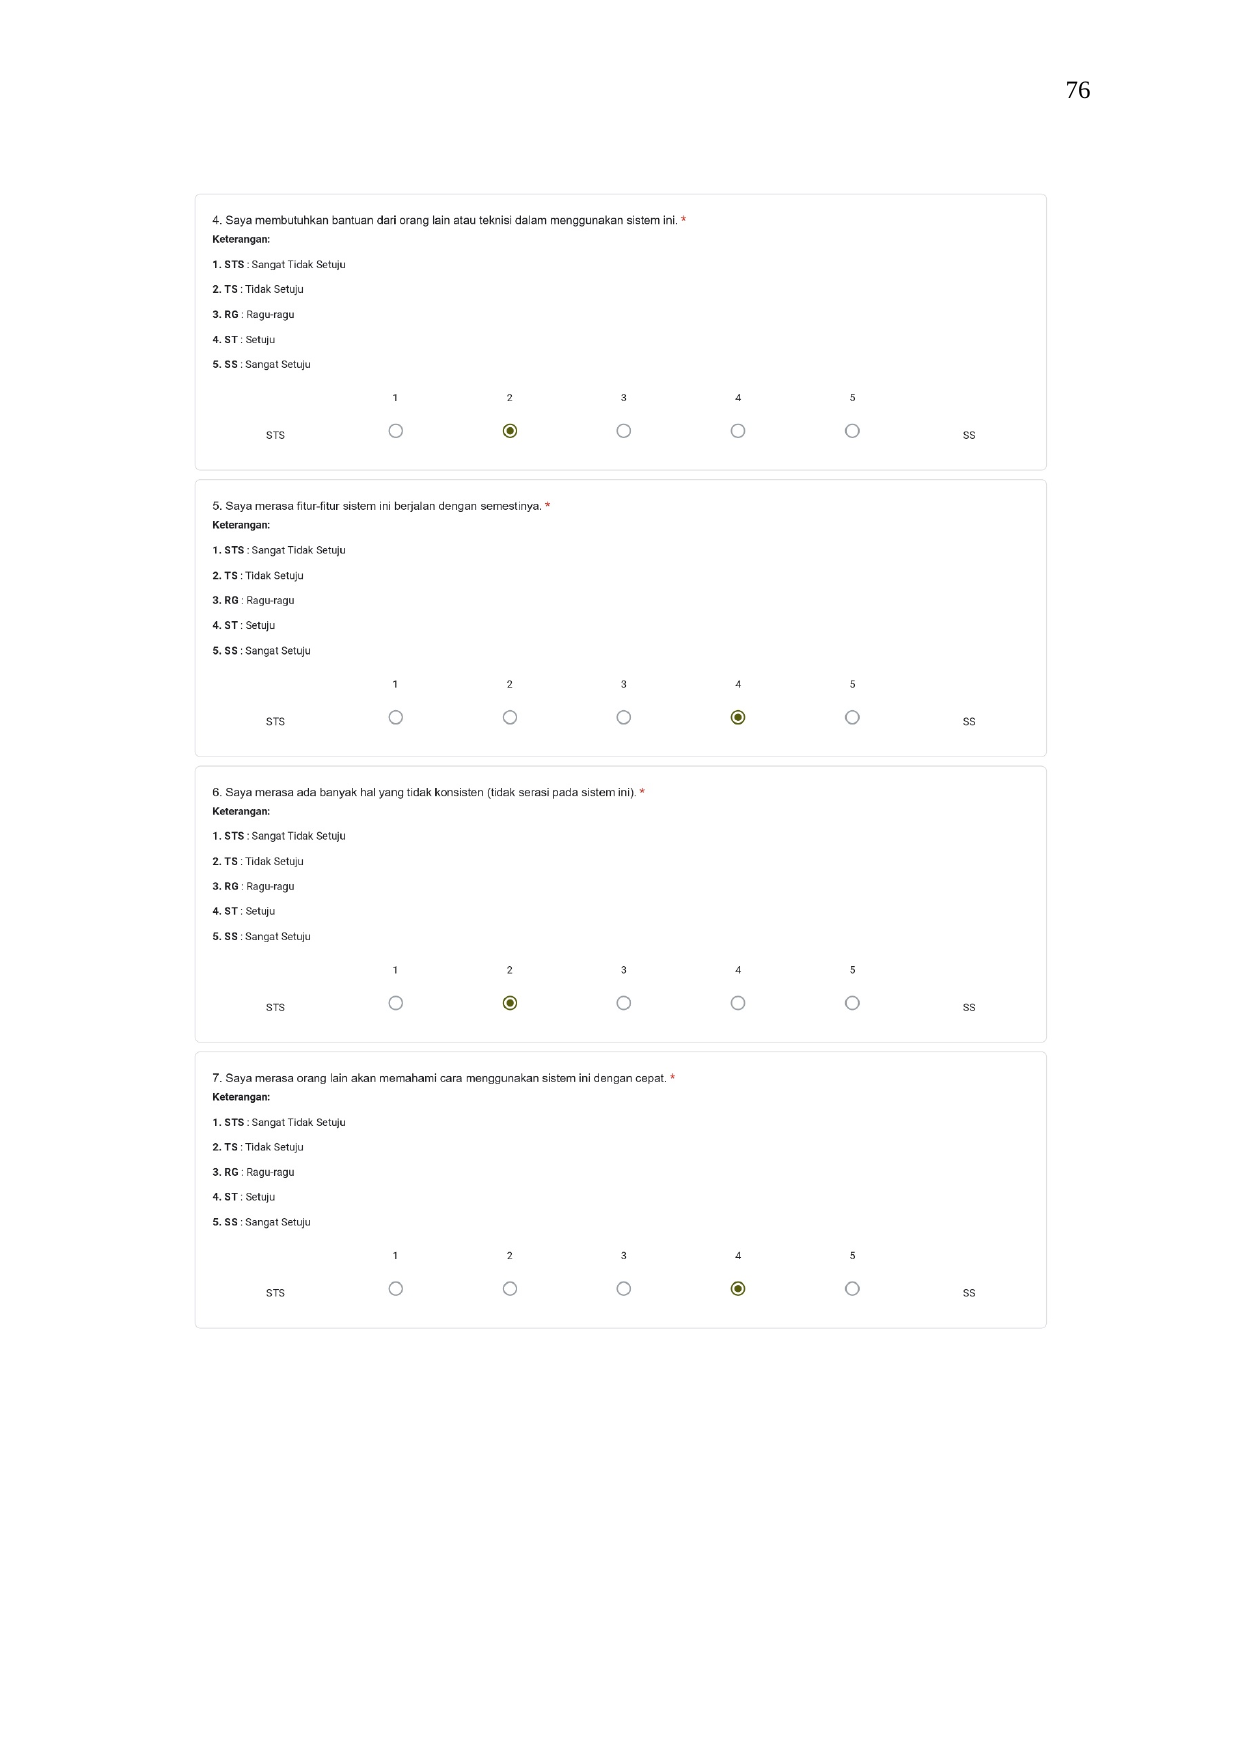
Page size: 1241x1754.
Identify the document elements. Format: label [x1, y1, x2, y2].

picture [150, 150, 1090, 1480]
